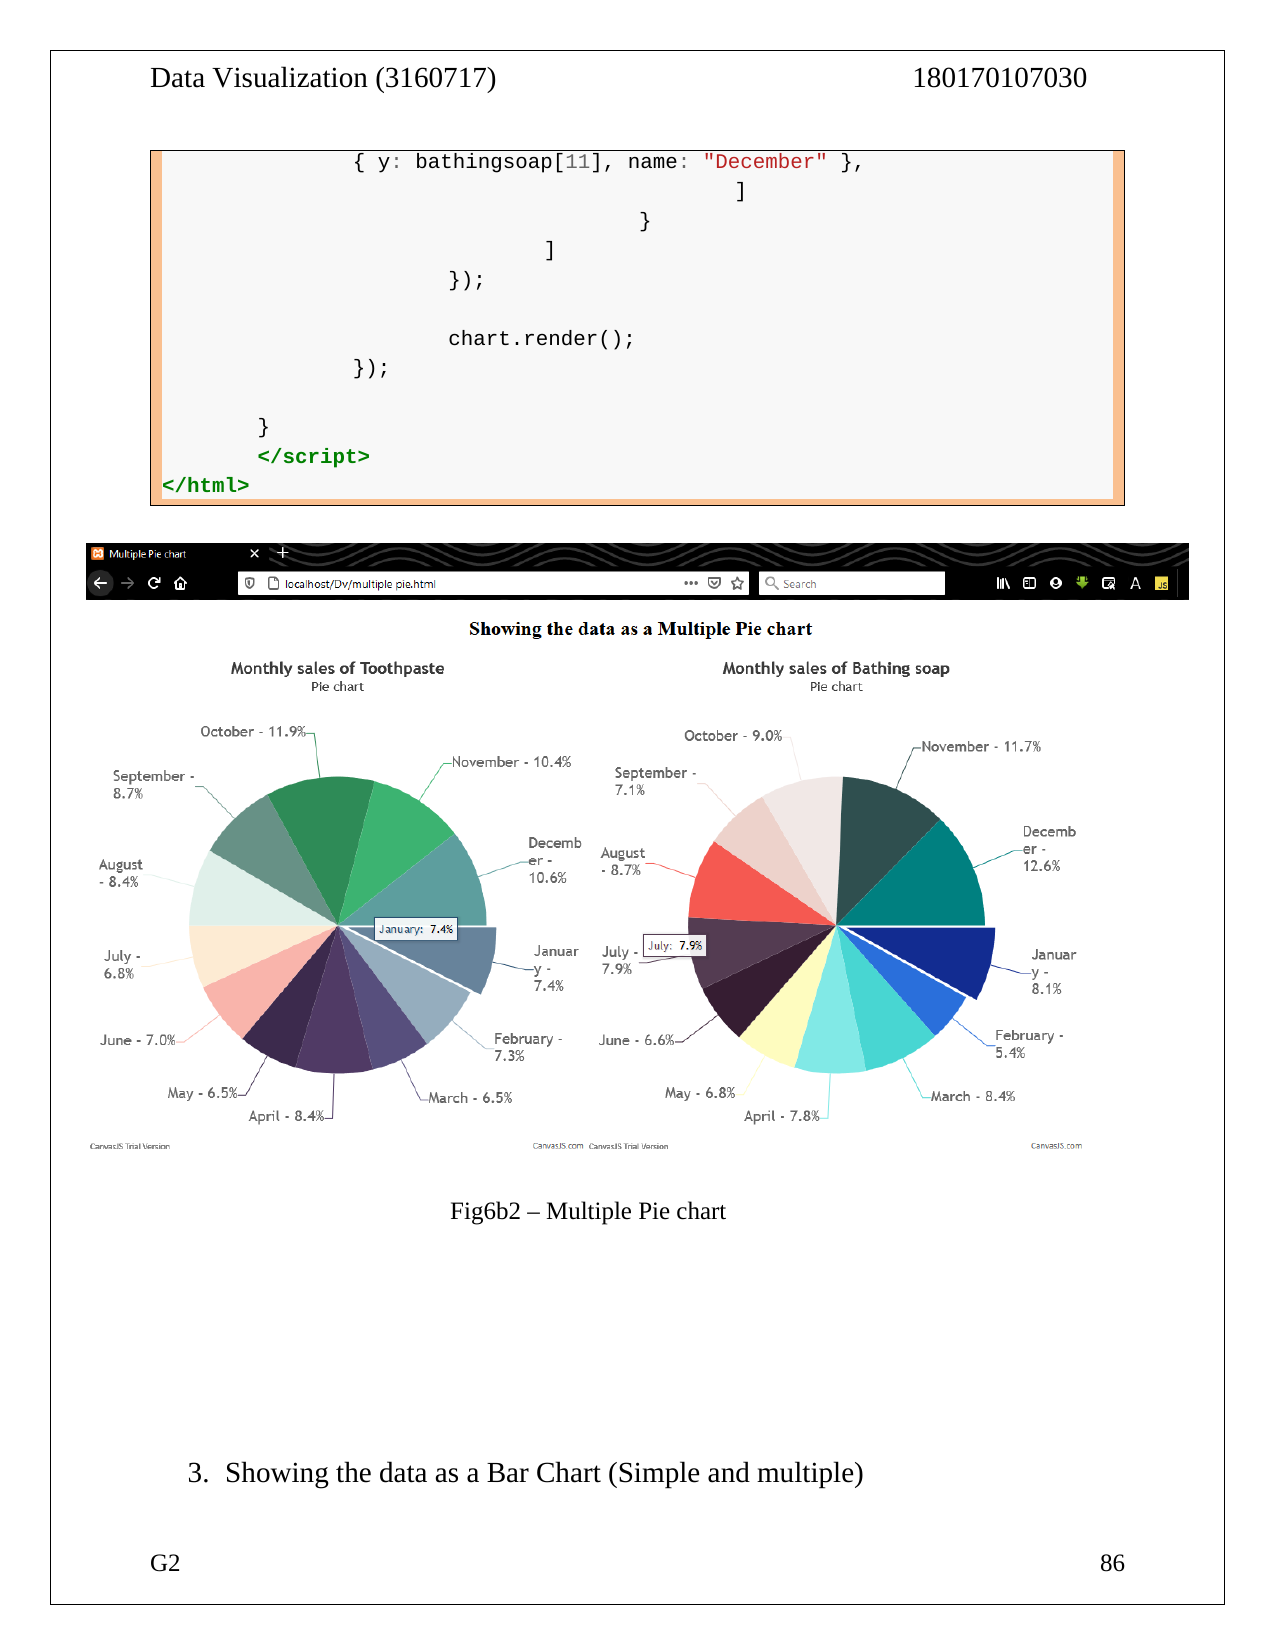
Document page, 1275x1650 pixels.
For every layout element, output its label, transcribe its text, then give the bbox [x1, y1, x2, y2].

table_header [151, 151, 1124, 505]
list Showing the data as a Bar Chart (Simple and multiple) [187, 1455, 1125, 1488]
picture [86, 543, 1189, 1153]
text Fig6b2 – Multiple Pie chart [150, 1196, 1125, 1225]
